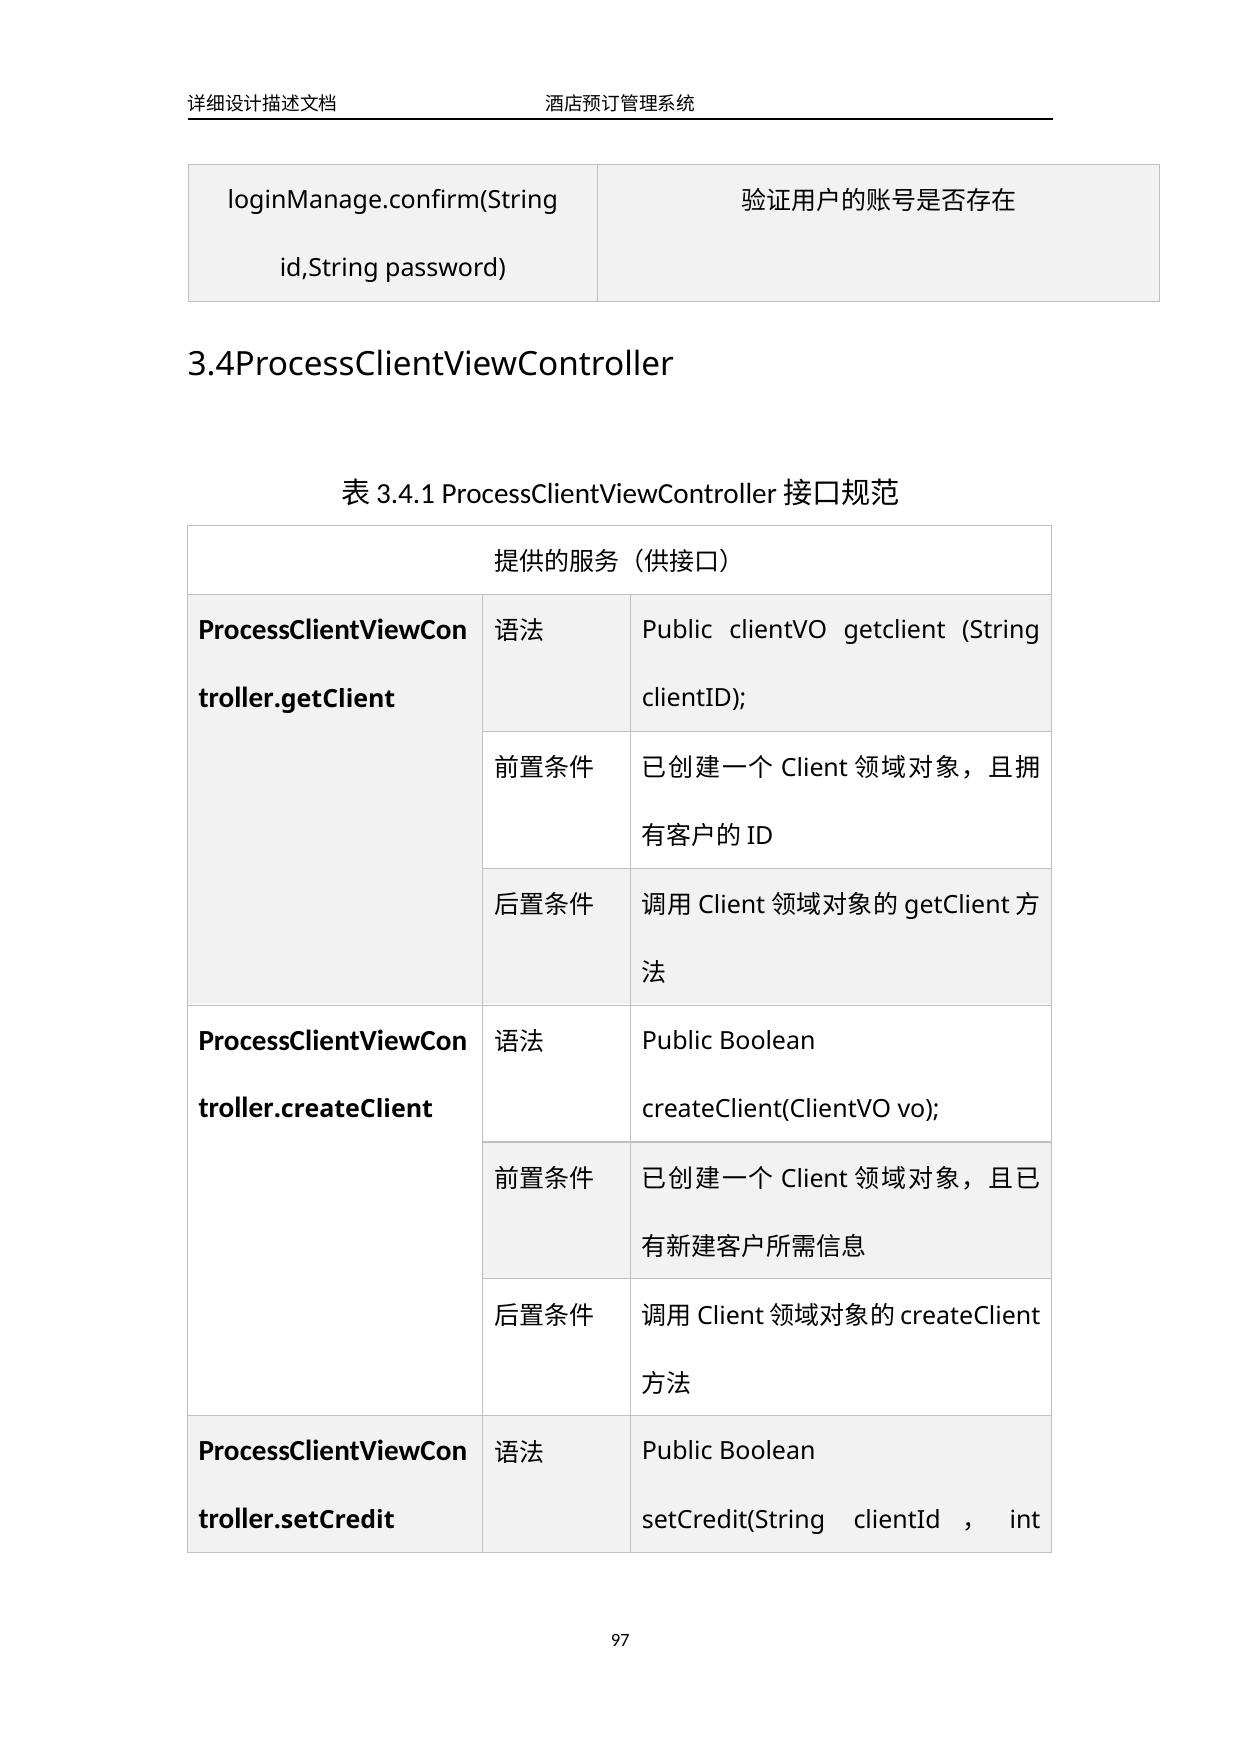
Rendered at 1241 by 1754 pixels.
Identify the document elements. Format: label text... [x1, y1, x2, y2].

table_cell Public Boolean createClient(ClientVO vo); [631, 1006, 1051, 1141]
table_cell 后置条件 [483, 869, 630, 1004]
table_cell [188, 1416, 482, 1552]
table_cell ProcessClientViewController.createClient [188, 1006, 482, 1415]
table_cell Public clientVO getclient (String clientID); [631, 595, 1051, 731]
subtitle 3.4ProcessClientViewController [187, 329, 1053, 397]
table_cell 语法 [483, 595, 630, 731]
table_cell 语法 [483, 1006, 630, 1141]
table_cell 已创建一个Client领域对象，且已有新建客户所需信息 [631, 1143, 1051, 1278]
table_cell 调用Client领域对象的createClient方法 [631, 1279, 1051, 1415]
table_cell ProcessClientViewController.getClient [188, 595, 482, 1004]
table_cell 语法 [483, 1416, 630, 1552]
table_cell 调用Client领域对象的getClient方法 [631, 869, 1051, 1004]
table_cell 前置条件 [483, 1143, 630, 1278]
table_cell 验证用户的账号是否存在 [598, 165, 1159, 301]
table_cell 已创建一个Client领域对象，且拥有客户的ID [631, 732, 1051, 868]
table_cell 前置条件 [483, 732, 630, 868]
table_cell 后置条件 [483, 1279, 630, 1415]
text 表3.4.1 ProcessClientViewController接口规范 [187, 457, 1053, 525]
table_cell loginManage.confirm(String id,String password) [189, 165, 597, 301]
table_header 提供的服务（供接口） [188, 526, 1051, 594]
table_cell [631, 1416, 1051, 1552]
